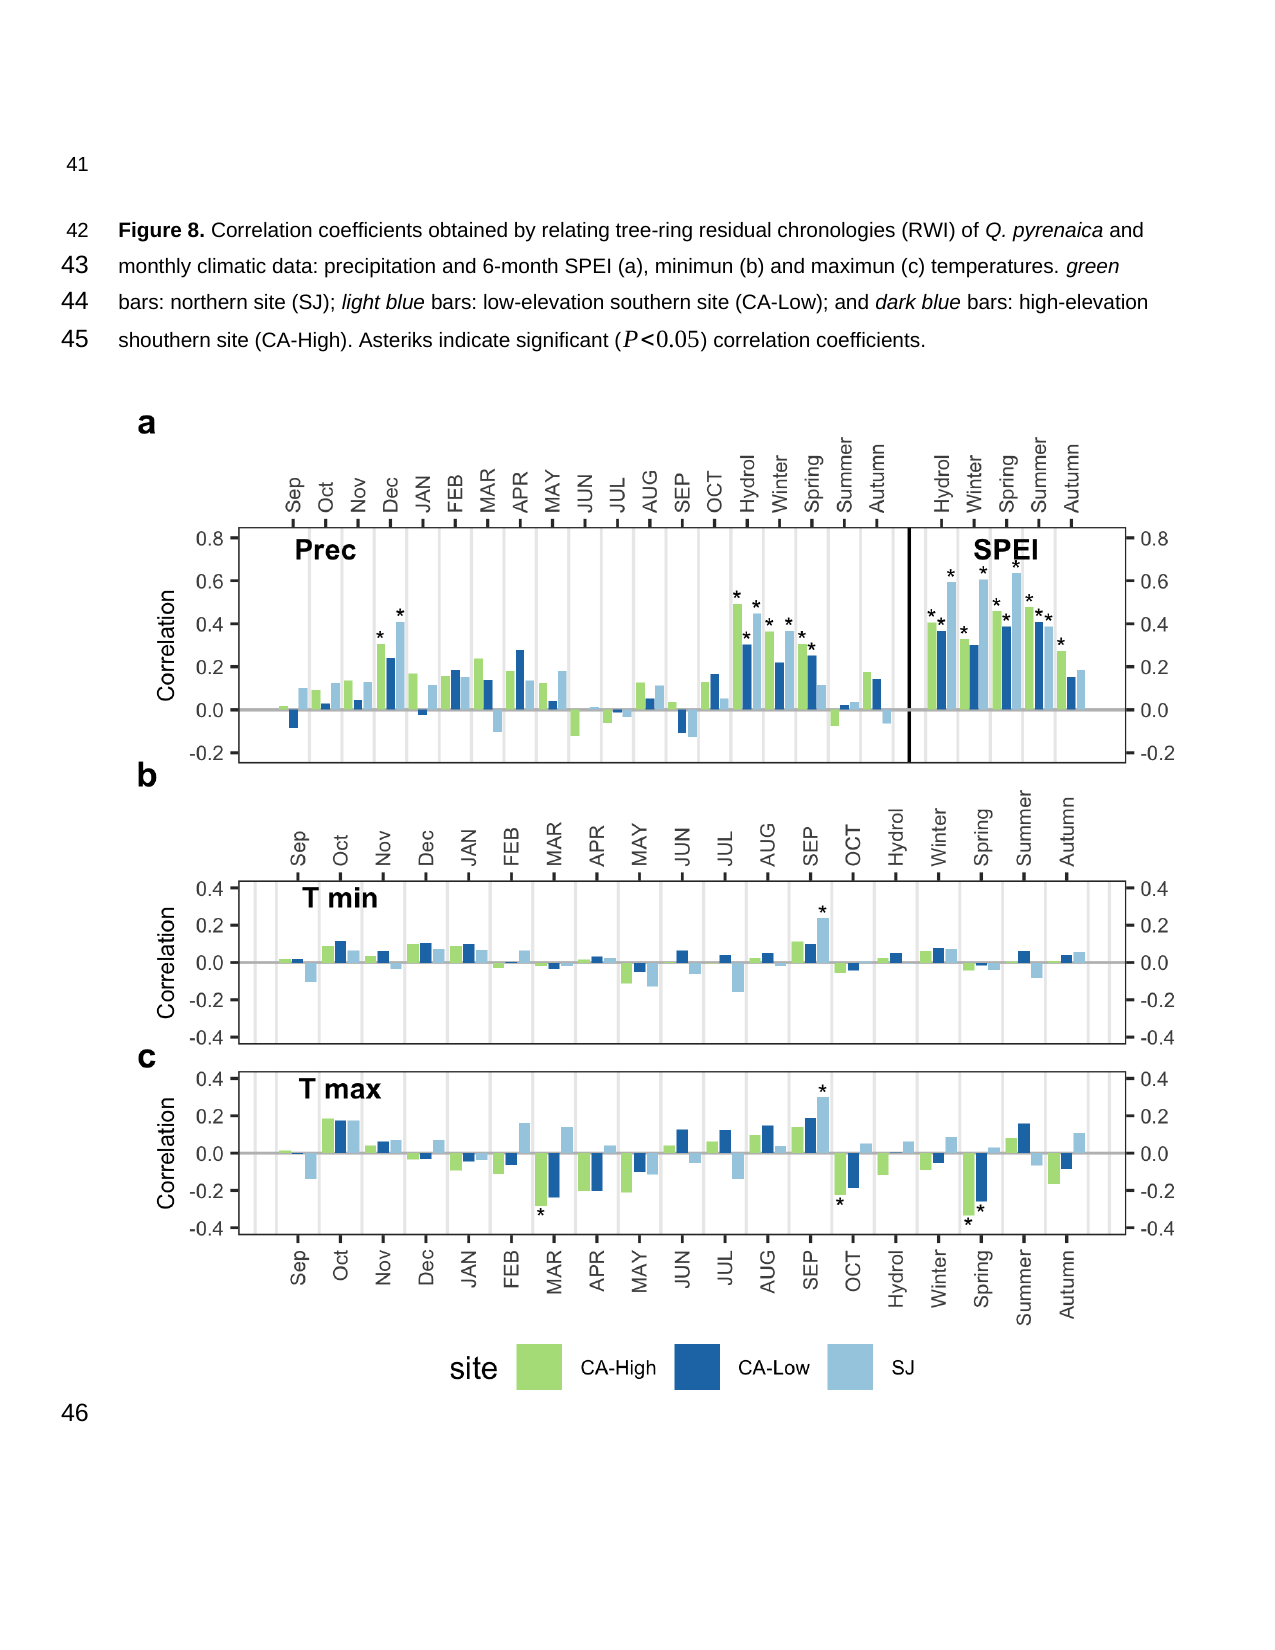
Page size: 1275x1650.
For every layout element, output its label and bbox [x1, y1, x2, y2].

picture [137, 384, 1175, 1422]
